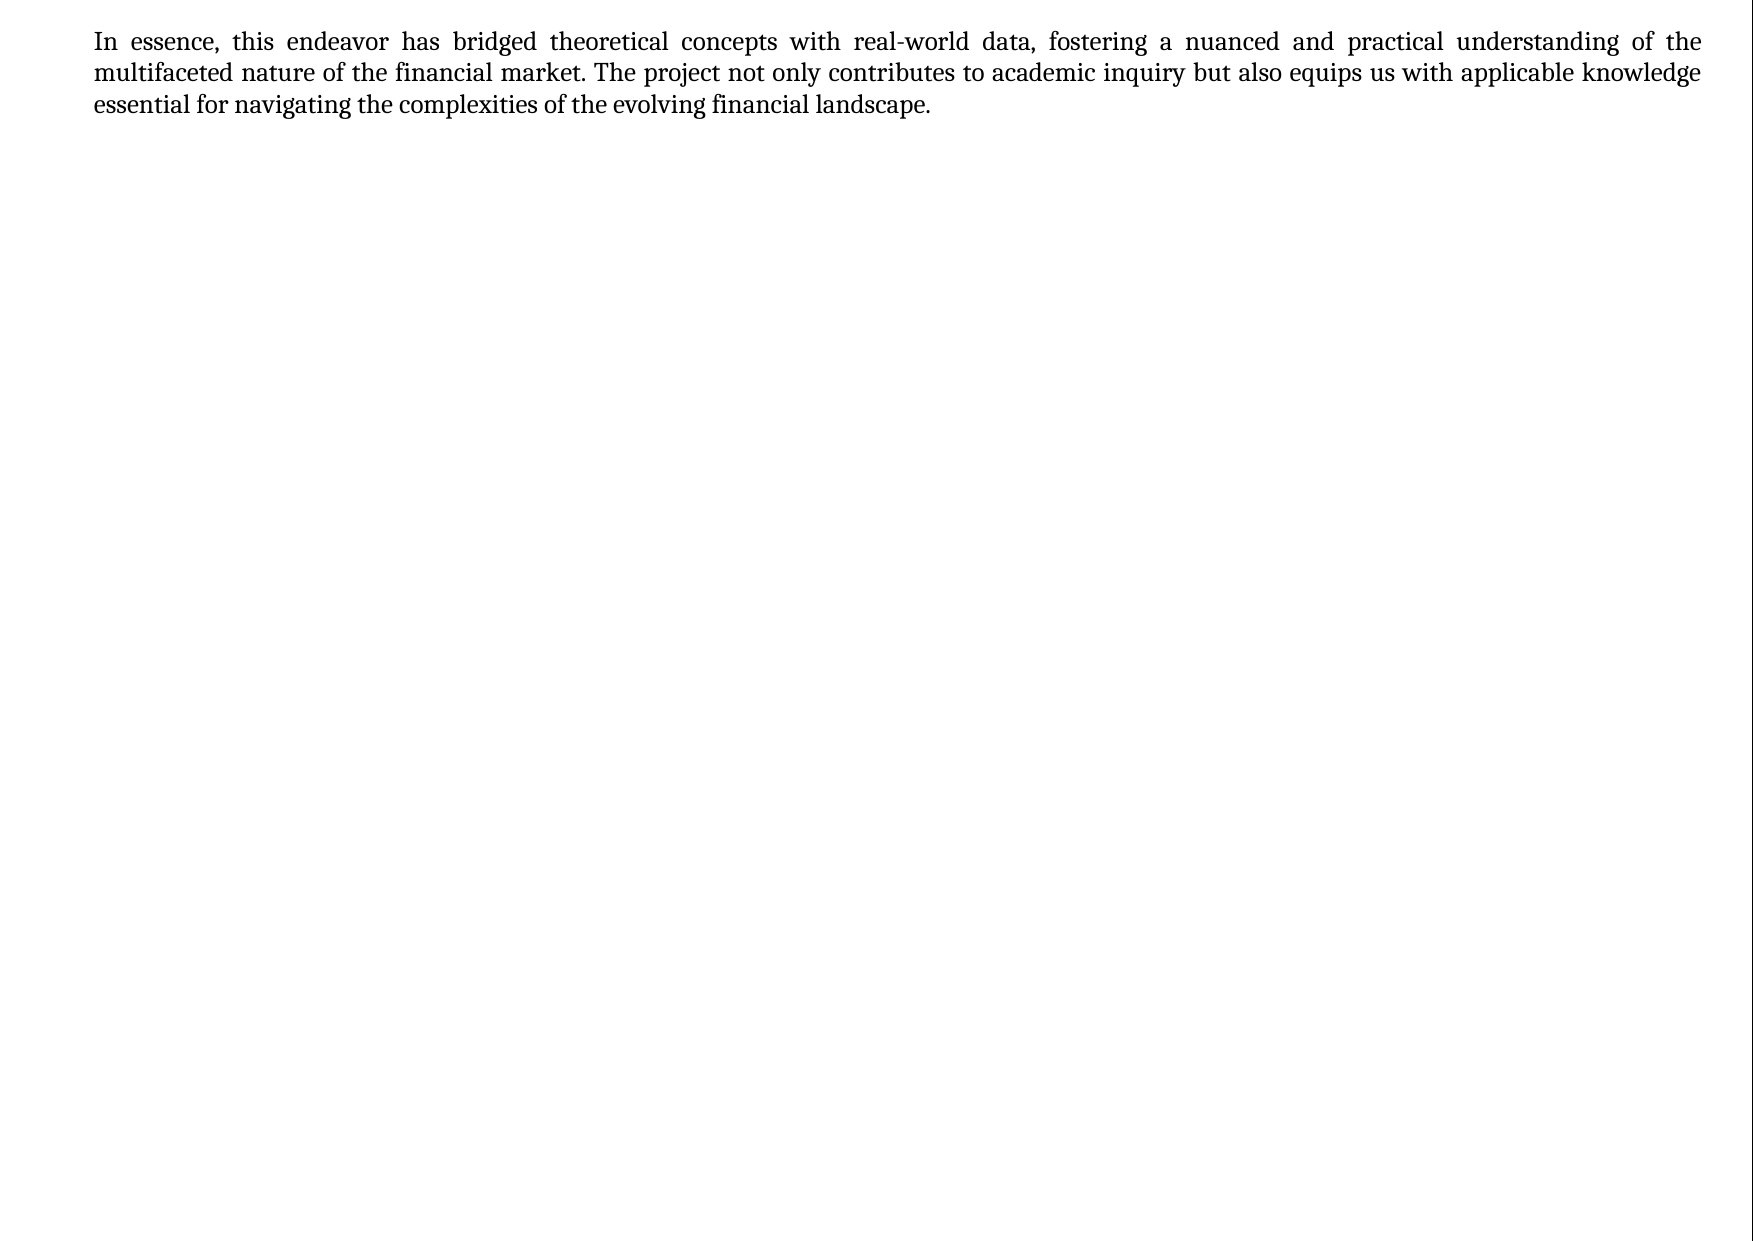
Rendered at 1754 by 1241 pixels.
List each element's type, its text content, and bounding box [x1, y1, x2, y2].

text In essence, this endeavor has bridged theoretical concepts with real-world data, fostering a nuanced and practical understanding of the multifaceted nature of the financial market. The project not only contributes to academic inquiry but also equips us with applicable knowledge essential for navigating the complexities of the evolving financial landscape. [94, 26, 1704, 120]
